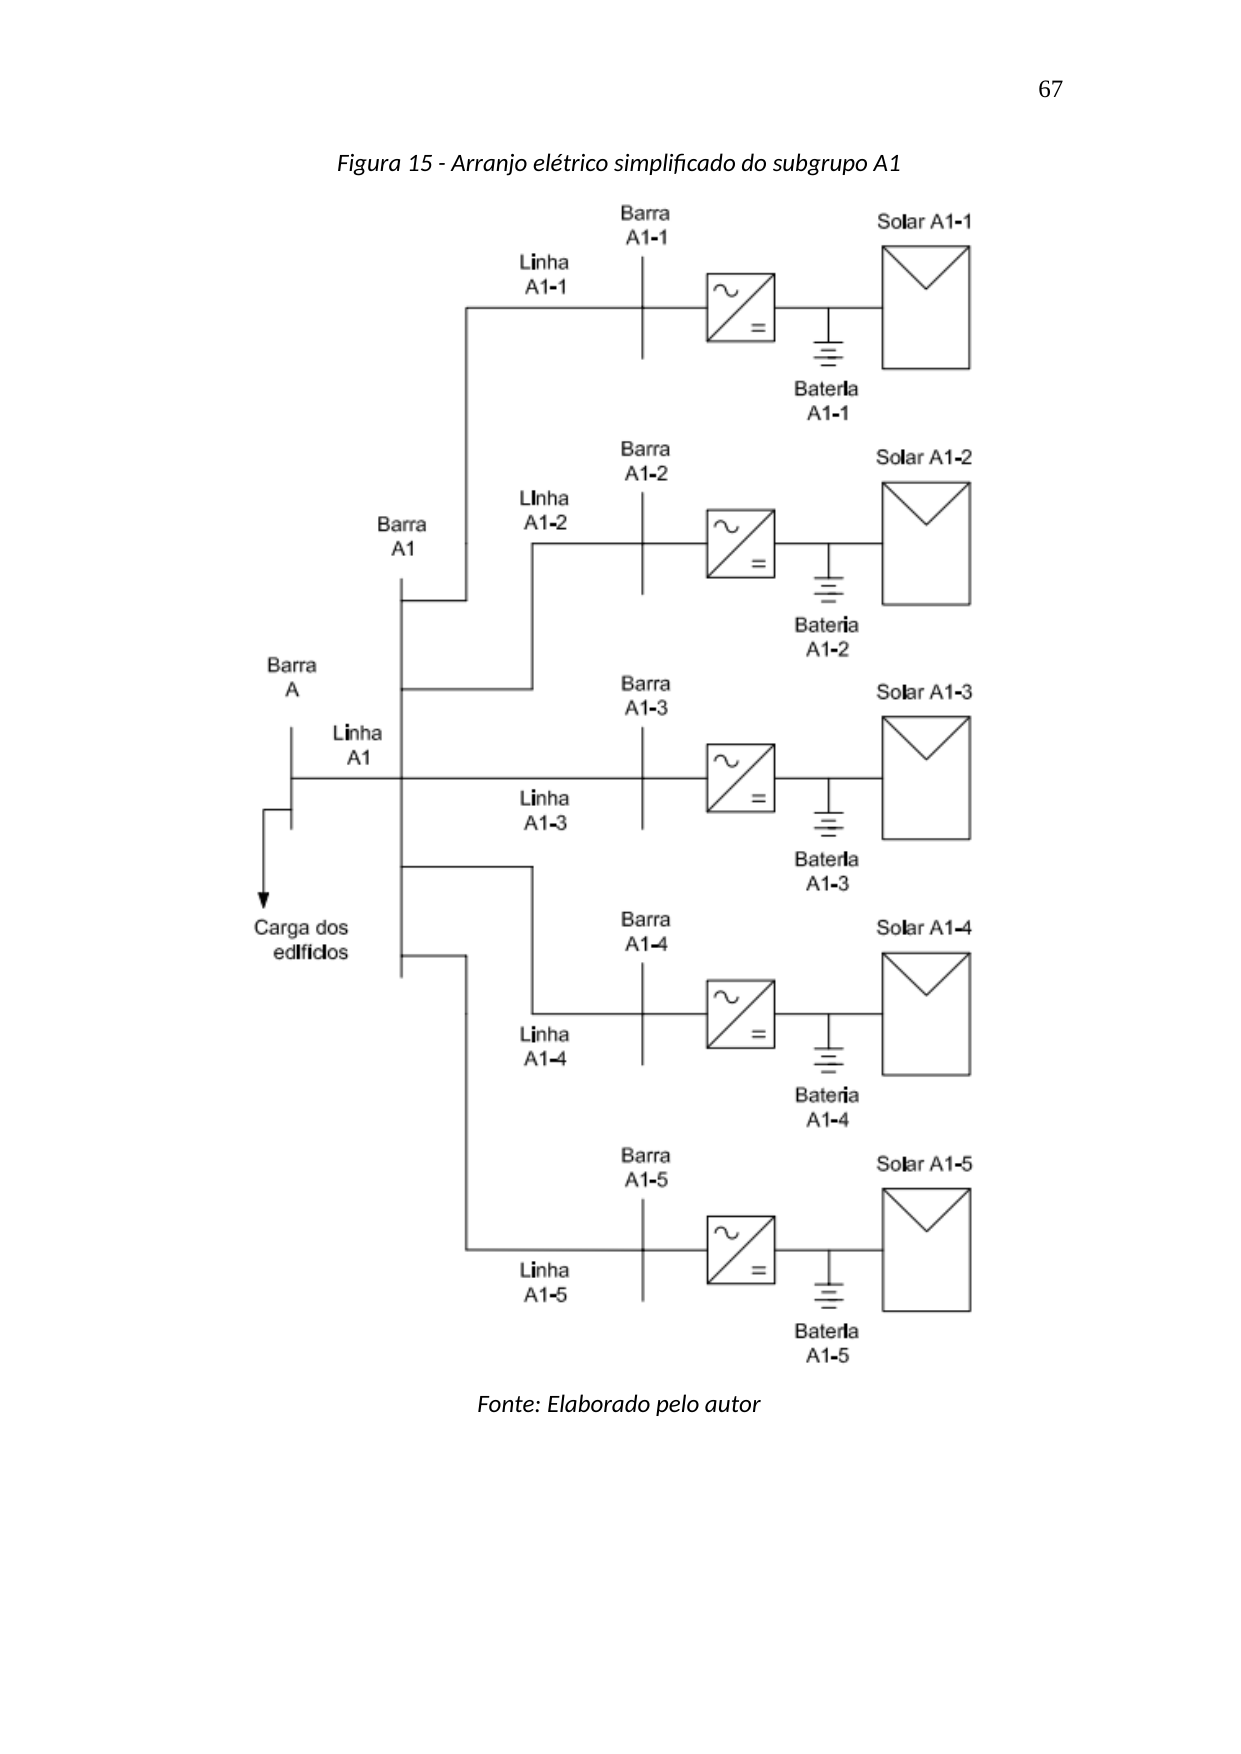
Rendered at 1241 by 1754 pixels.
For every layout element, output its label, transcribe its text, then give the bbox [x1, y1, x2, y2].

text Figura 15 - Arranjo elétrico simplificado do subgrupo A1 [177, 148, 1063, 178]
text Fonte: Elaborado pelo autor [177, 1388, 1063, 1419]
picture [230, 190, 1011, 1376]
